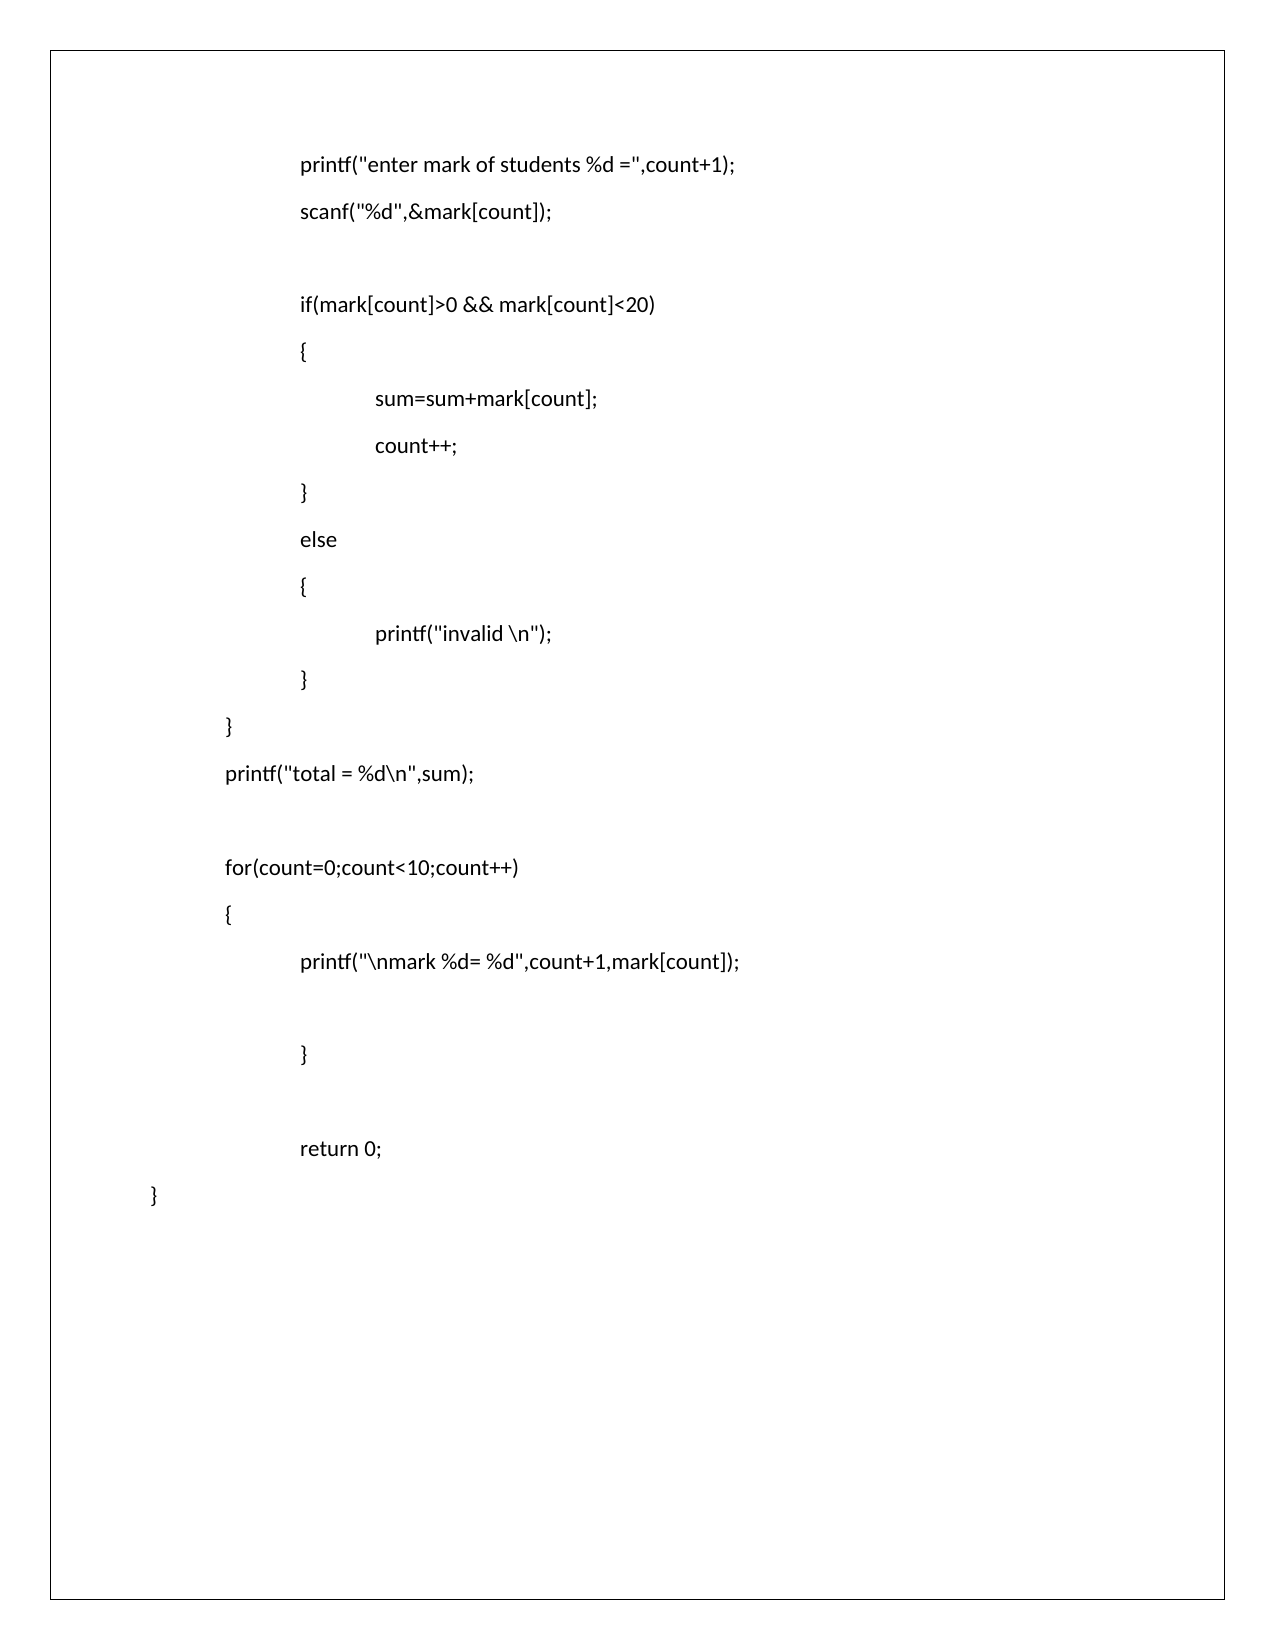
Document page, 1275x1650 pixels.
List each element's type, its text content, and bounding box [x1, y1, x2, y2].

text { [150, 572, 1125, 600]
text } [150, 1181, 1125, 1209]
text printf("invalid \n"); [150, 619, 1125, 647]
text } [150, 712, 1125, 741]
text else [150, 525, 1125, 553]
text printf("total = %d\n",sum); [150, 759, 1125, 787]
text } [150, 1041, 1125, 1069]
text count++; [150, 431, 1125, 459]
text printf("enter mark of students %d =",count+1); [150, 150, 1125, 178]
text sum=sum+mark[count]; [150, 384, 1125, 412]
text return 0; [150, 1134, 1125, 1162]
text { [150, 900, 1125, 928]
text } [150, 666, 1125, 694]
text scanf("%d",&mark[count]); [150, 197, 1125, 225]
text { [150, 337, 1125, 366]
text if(mark[count]>0 && mark[count]<20) [150, 291, 1125, 319]
text for(count=0;count<10;count++) [150, 853, 1125, 881]
text } [150, 478, 1125, 506]
text printf("\nmark %d= %d",count+1,mark[count]); [150, 947, 1125, 975]
